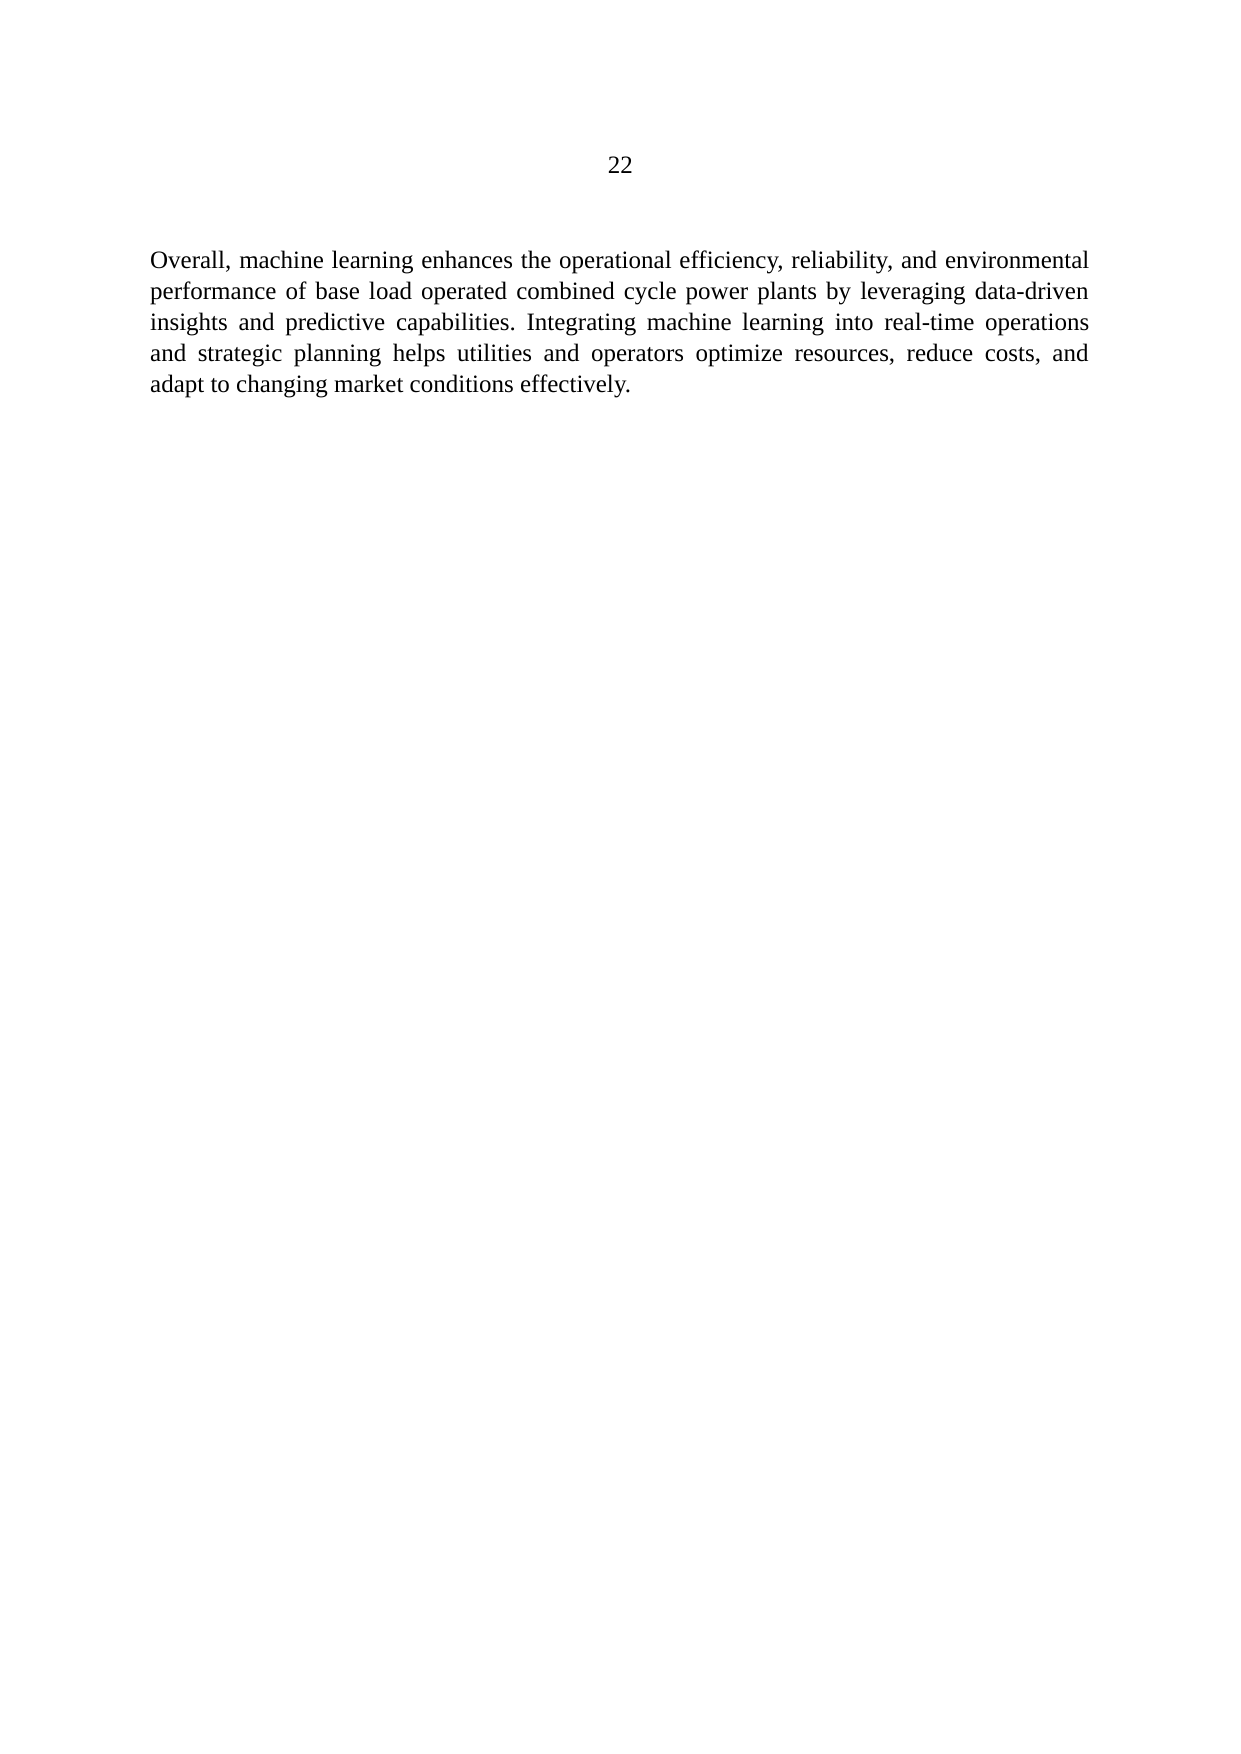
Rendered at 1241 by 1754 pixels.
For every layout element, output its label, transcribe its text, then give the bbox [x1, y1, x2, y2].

text 22 [150, 150, 1090, 179]
text Overall, machine learning enhances the operational efficiency, reliability, and environmental performance of base load operated combined cycle power plants by leveraging data-driven insights and predictive capabilities. Integrating machine learning into real-time operations and strategic planning helps utilities and operators optimize resources, reduce costs, and adapt to changing market conditions effectively. [150, 245, 1090, 398]
